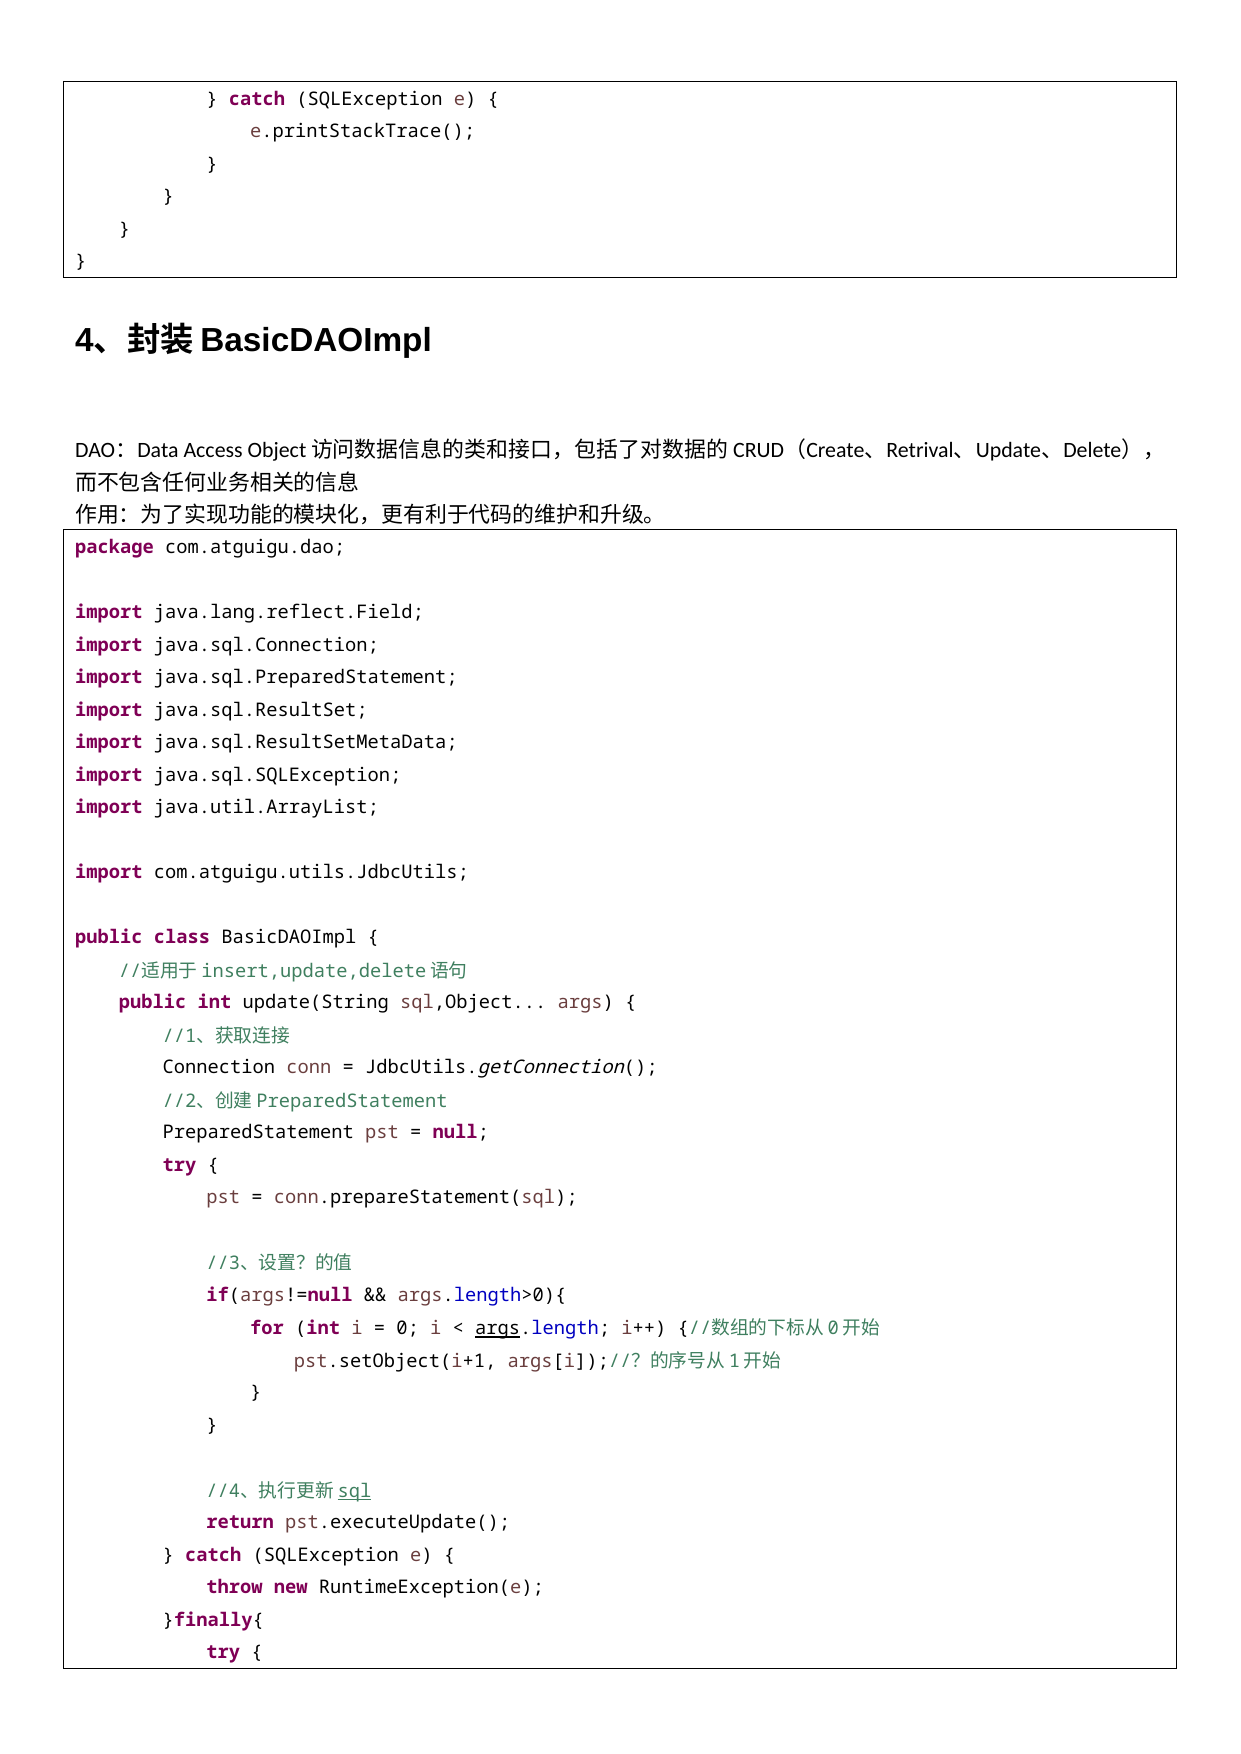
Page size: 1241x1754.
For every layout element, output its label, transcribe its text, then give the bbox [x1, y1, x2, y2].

text 作用：为了实现功能的模块化，更有利于代码的维护和升级。 [75, 497, 1165, 529]
text DAO：Data Access Object访问数据信息的类和接口，包括了对数据的CRUD（Create、Retrival、Update、Delete），而不包含任何业务相关的信息 [75, 432, 1165, 497]
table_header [64, 82, 1176, 277]
subtitle 4、封装BasicDAOImpl [75, 305, 1165, 370]
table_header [64, 530, 1176, 1668]
